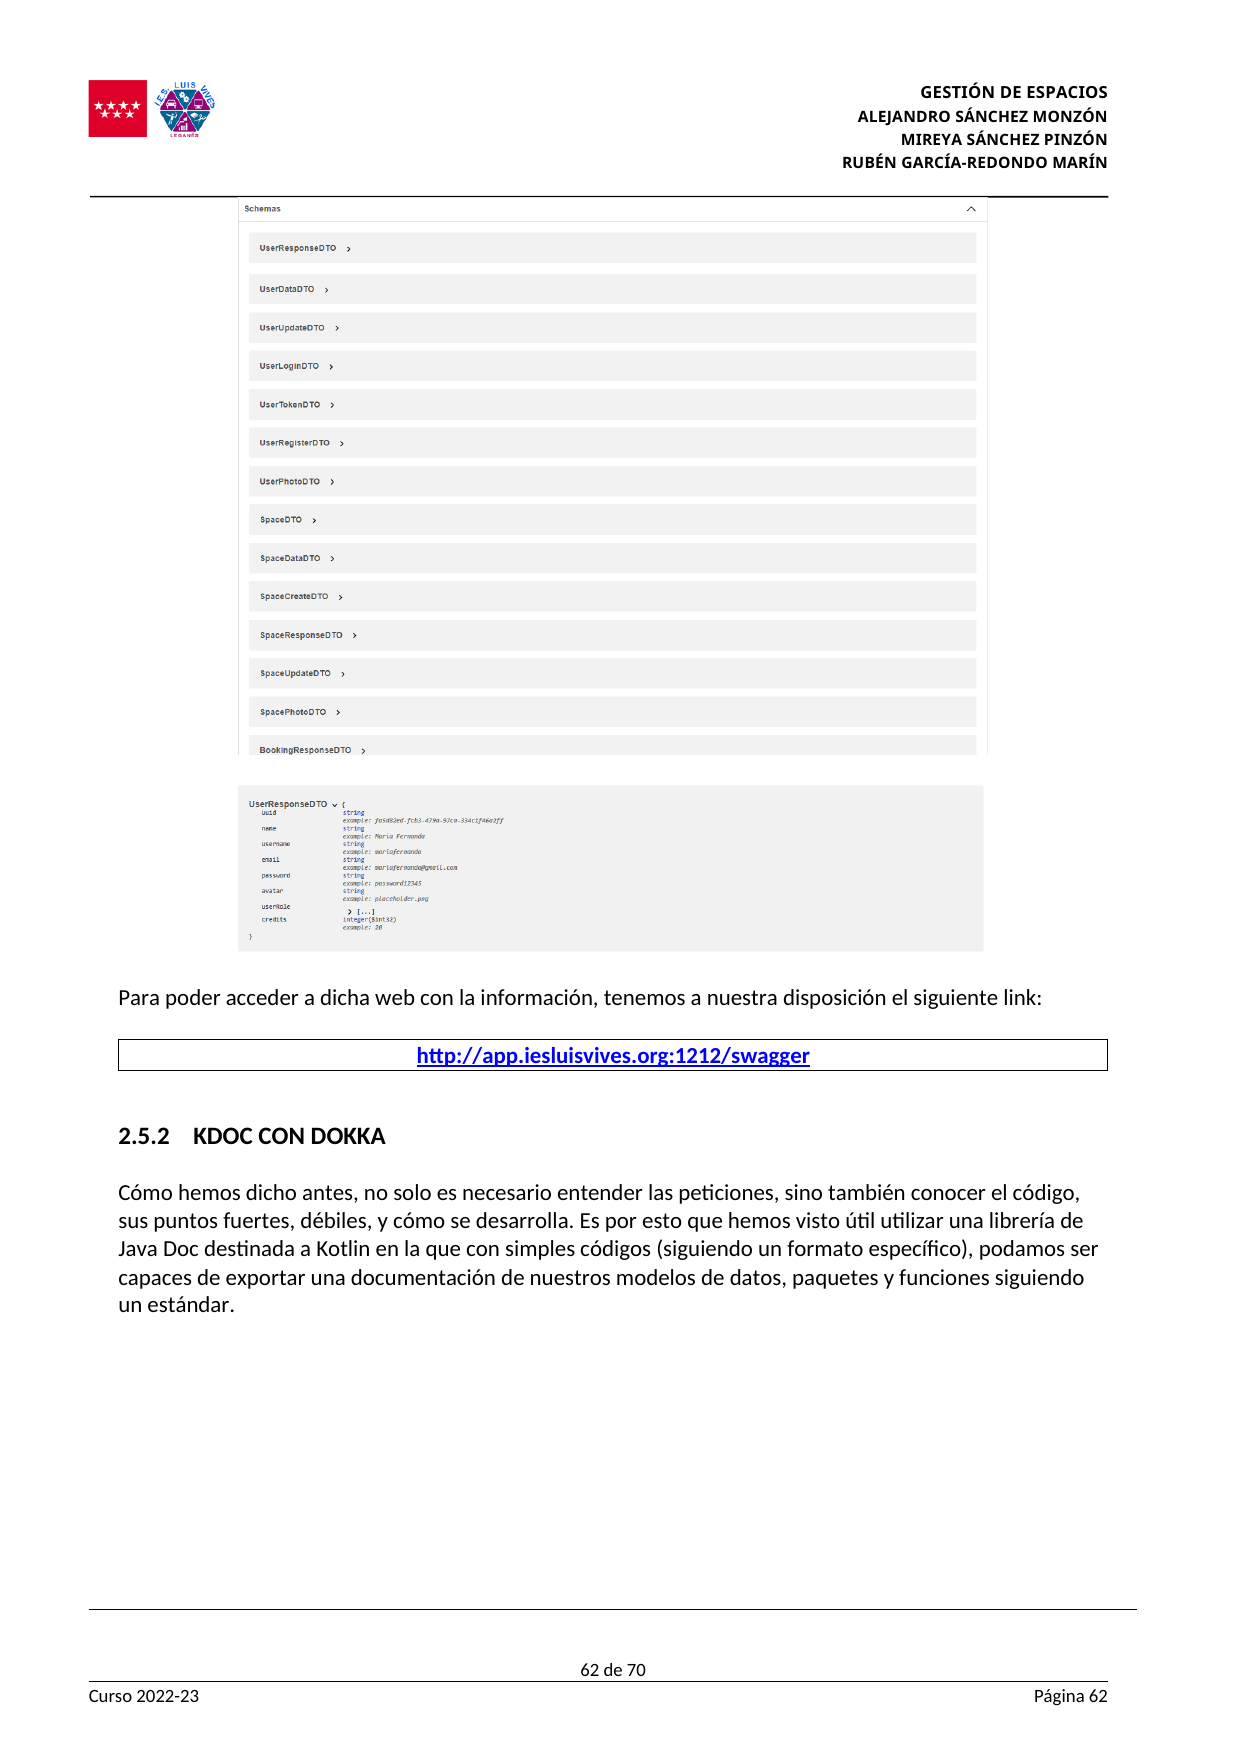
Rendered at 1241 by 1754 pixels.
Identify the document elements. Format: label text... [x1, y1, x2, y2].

picture [237, 197, 988, 755]
table_header http://app.iesluisvives.org:1212/swagger [119, 1040, 1107, 1070]
text Cómo hemos dicho antes, no solo es necesario entender las peticiones, sino también conocer el código, sus puntos fuertes, débiles, y cómo se desarrolla. Es por esto que hemos visto útil utilizar una librería de Java Doc destinada a Kotlin en la que con simples códigos (siguiendo un formato específico), podamos ser capaces de exportar una documentación de nuestros modelos de datos, paquetes y funciones siguiendo un estándar. [118, 1178, 1107, 1319]
picture [87, 80, 215, 136]
picture [237, 782, 988, 955]
text Para poder acceder a dicha web con la información, tenemos a nuestra disposición el siguiente link: [118, 983, 1107, 1011]
subtitle KDOC CON DOKKA [118, 1120, 1107, 1151]
